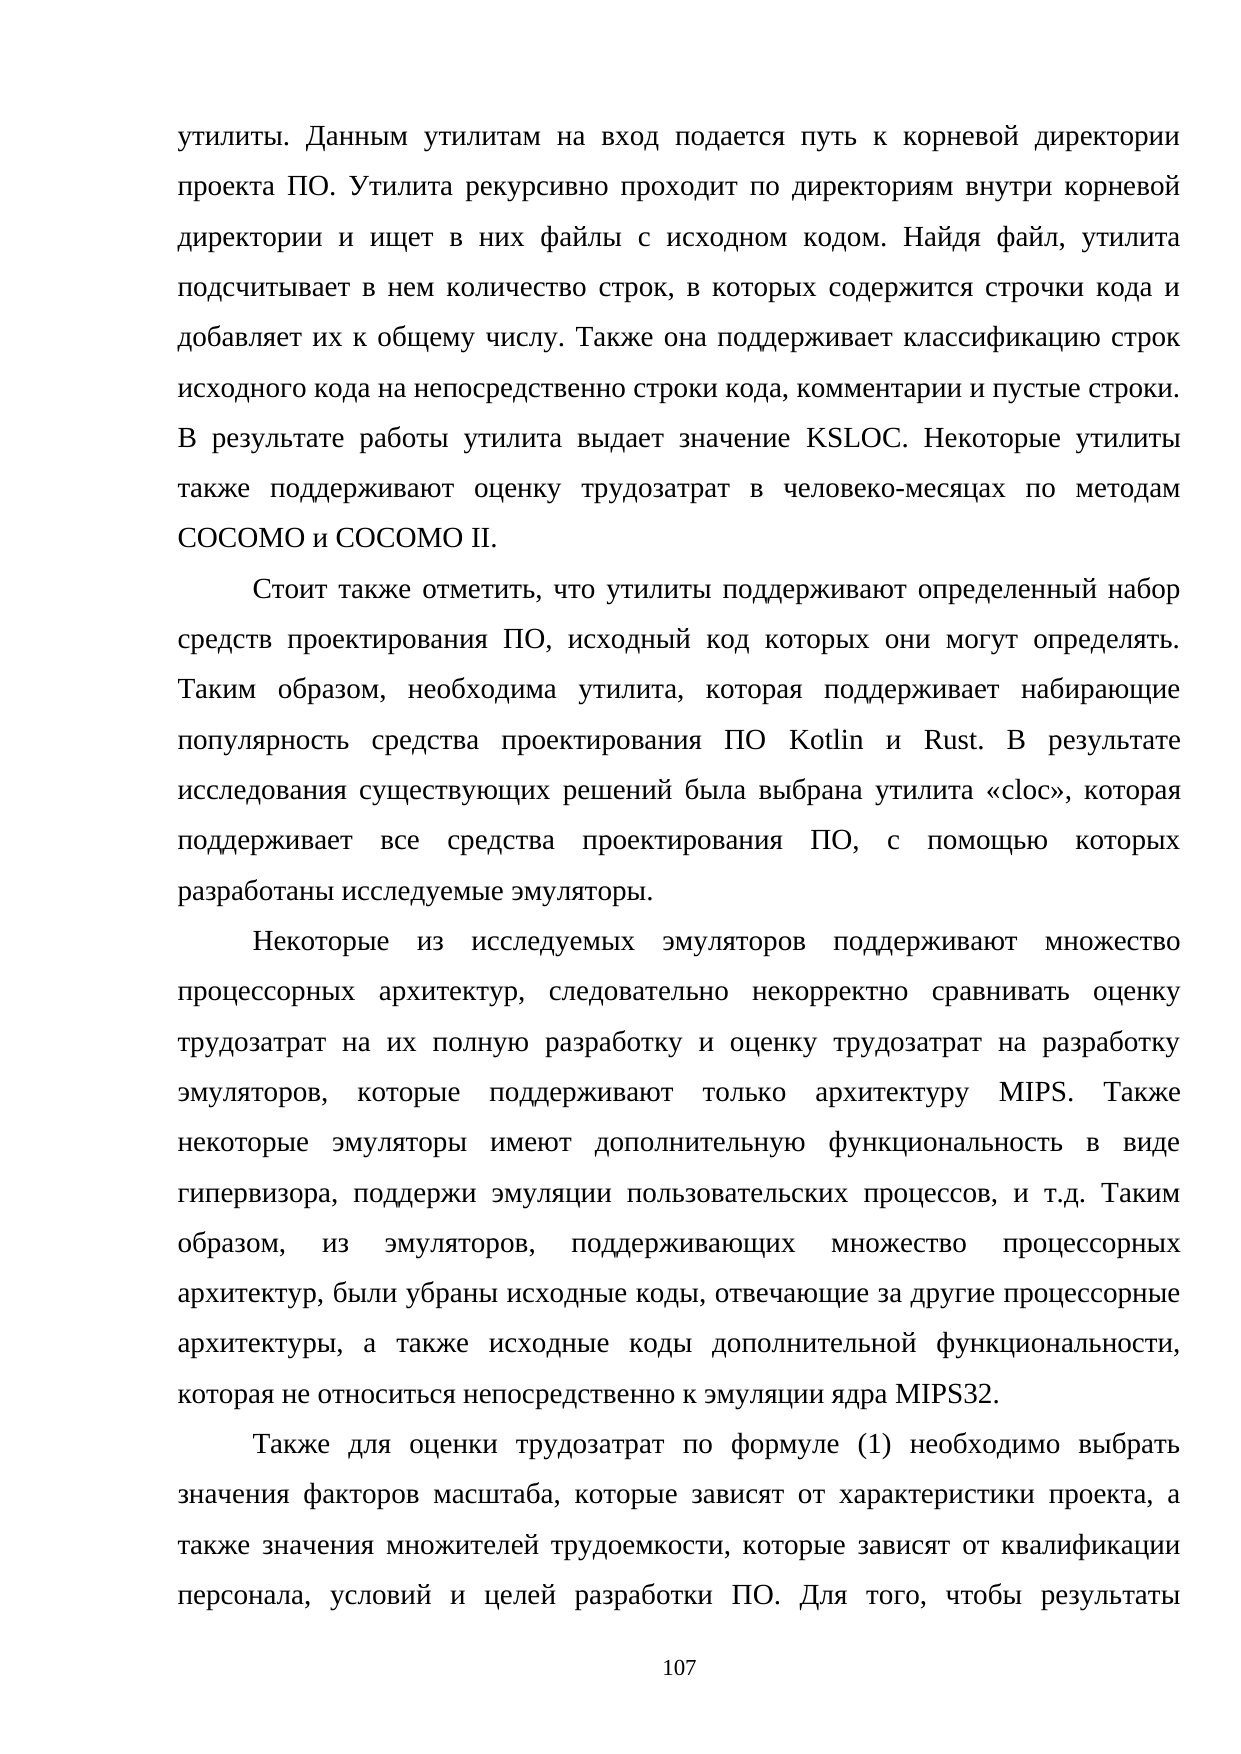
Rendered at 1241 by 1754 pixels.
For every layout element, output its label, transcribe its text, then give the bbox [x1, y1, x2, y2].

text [177, 118, 1181, 554]
text Некоторые из исследуемых эмуляторов поддерживают множество процессорных архитектур, следовательно некорректно сравнивать оценку трудозатрат на их полную разработку и оценку трудозатрат на разработку эмуляторов, которые поддерживают только архитектуру MIPS. Также некоторые эмуляторы имеют дополнительную функциональность в виде гипервизора, поддержи эмуляции пользовательских процессов, и т.д. Таким образом, из эмуляторов, поддерживающих множество процессорных архитектур, были убраны исходные коды, отвечающие за другие процессорные архитектуры, а также исходные коды дополнительной функциональности, которая не относиться непосредственно к эмуляции ядра MIPS32. [177, 923, 1181, 1409]
text Стоит также отметить, что утилиты поддерживают определенный набор средств проектирования ПО, исходный код которых они могут определять. Таким образом, необходима утилита, которая поддерживает набирающие популярность средства проектирования ПО Kotlin и Rust. В результате исследования существующих решений была выбрана утилита «cloc», которая поддерживает все средства проектирования ПО, с помощью которых разработаны исследуемые эмуляторы. [177, 571, 1181, 906]
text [177, 1426, 1181, 1611]
